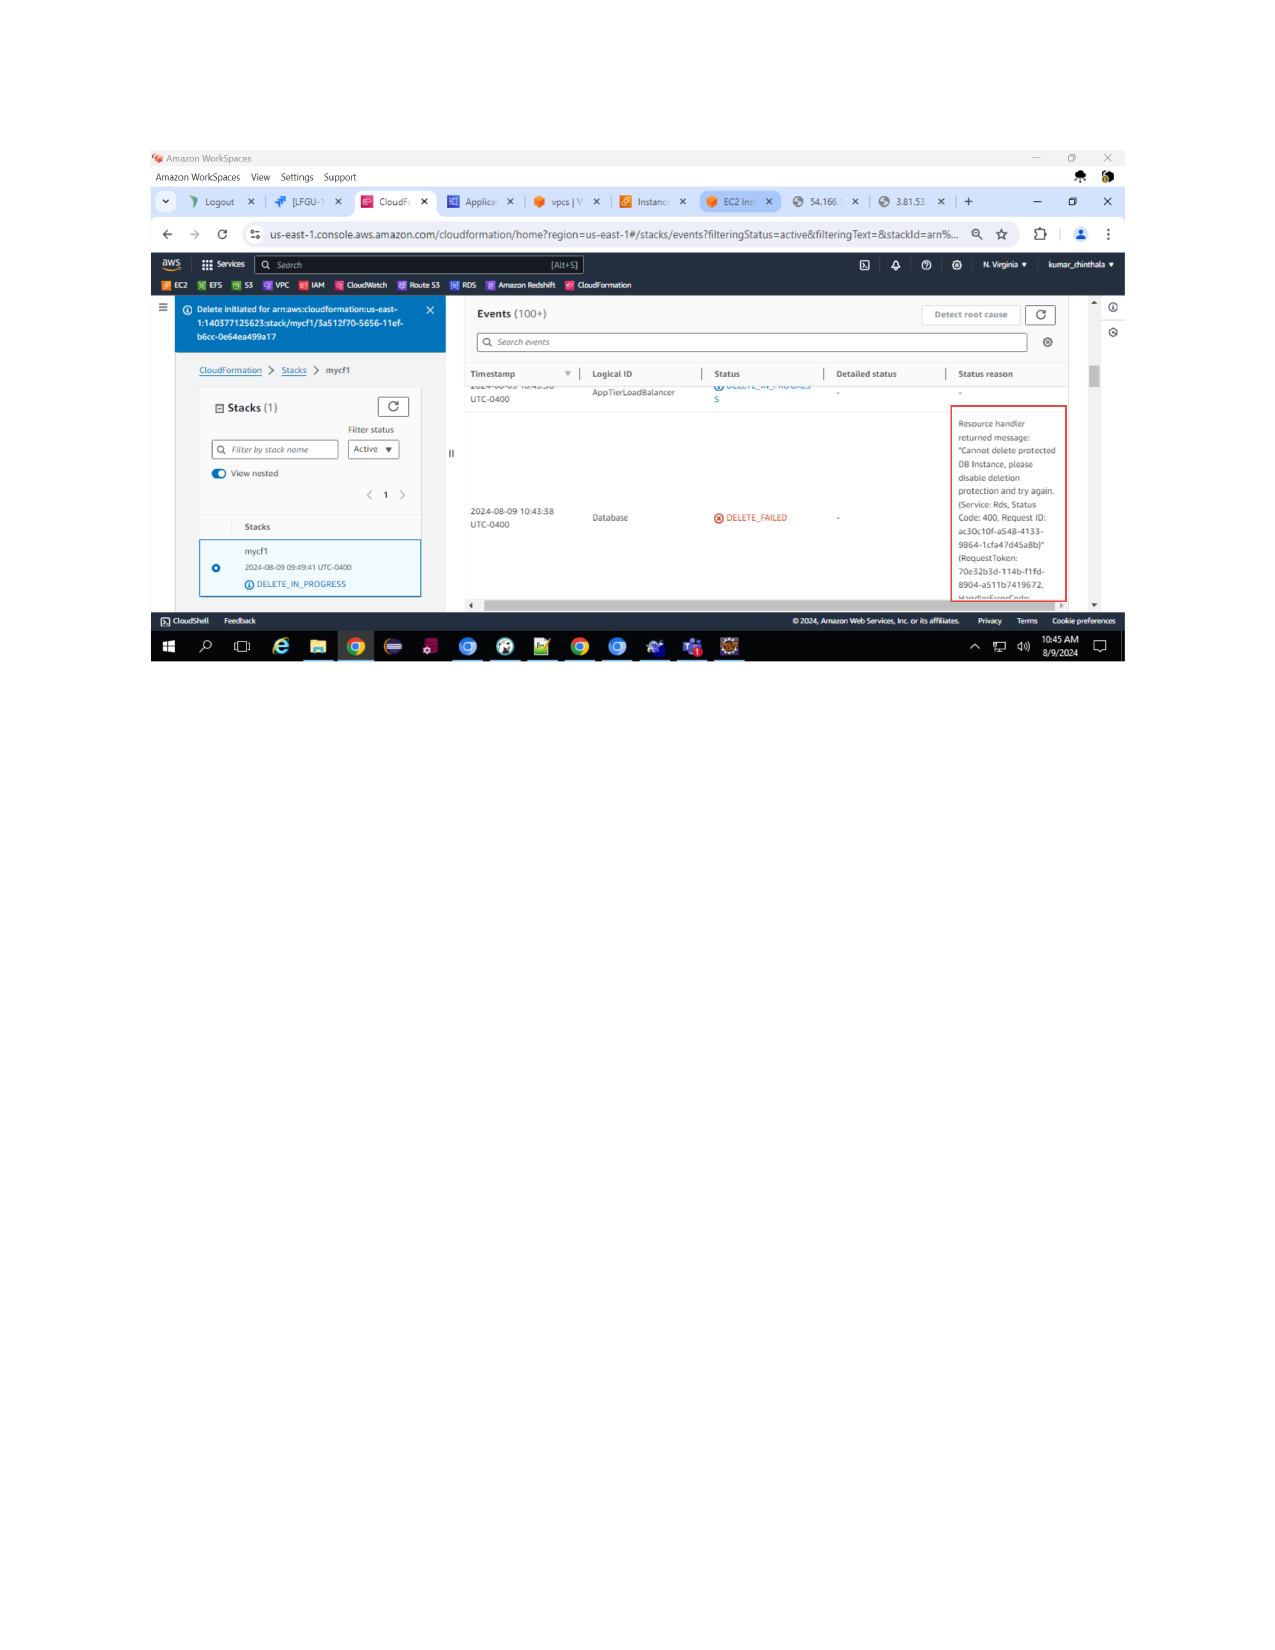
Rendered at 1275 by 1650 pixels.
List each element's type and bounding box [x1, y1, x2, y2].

picture [150, 150, 1125, 662]
